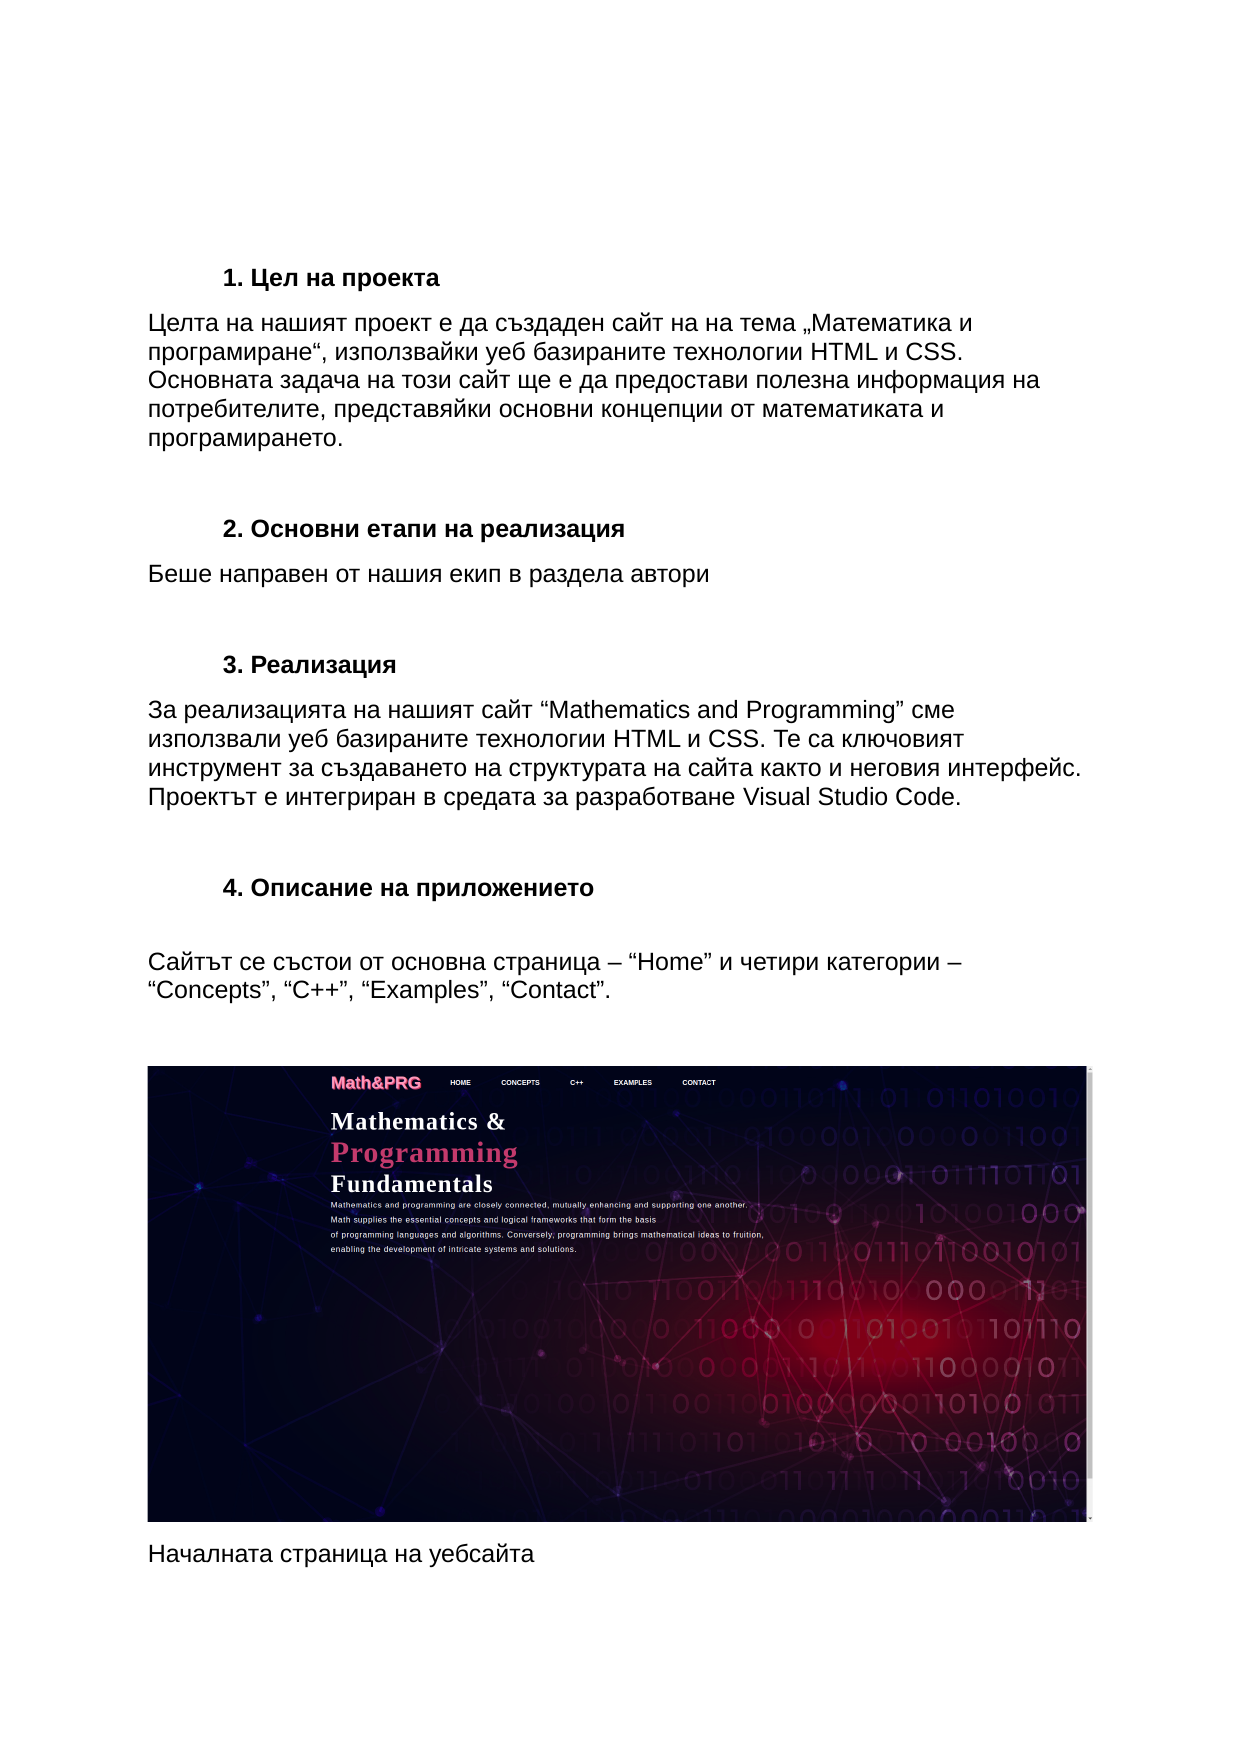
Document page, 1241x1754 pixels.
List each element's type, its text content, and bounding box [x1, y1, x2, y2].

picture [147, 1066, 1093, 1522]
list 4. Описание на приложението [223, 873, 1093, 901]
list 3. Реализация [223, 650, 1093, 679]
text За реализацията на нашият сайт “Mathematics and Programming” сме използвали уеб базираните технологии HTML и CSS. Те са ключовият инструмент за създаването на структурата на сайта както и неговия интерфейс. Проектът е интегриран в средата за разработване Visual Studio Code. [148, 696, 1093, 811]
text Целта на нашият проект е да създаден сайт на на тема „Математика и програмиране“, използвайки уеб базираните технологии HTML и CSS. Основната задача на този сайт ще е да предостави полезна информация на потребителите, представяйки основни концепции от математиката и програмирането. [148, 308, 1093, 452]
text Сайтът се състои от основна страница – “Home” и четири категории – “Concepts”, “C++”, “Examples”, “Contact”. [148, 947, 1093, 1004]
list 2. Основни етапи на реализация [223, 514, 1093, 543]
text Началната страница на уебсайта [148, 1522, 1093, 1567]
text Беше направен от нашия екип в раздела автори [148, 559, 1093, 588]
list 1. Цел на проекта [223, 263, 1093, 291]
